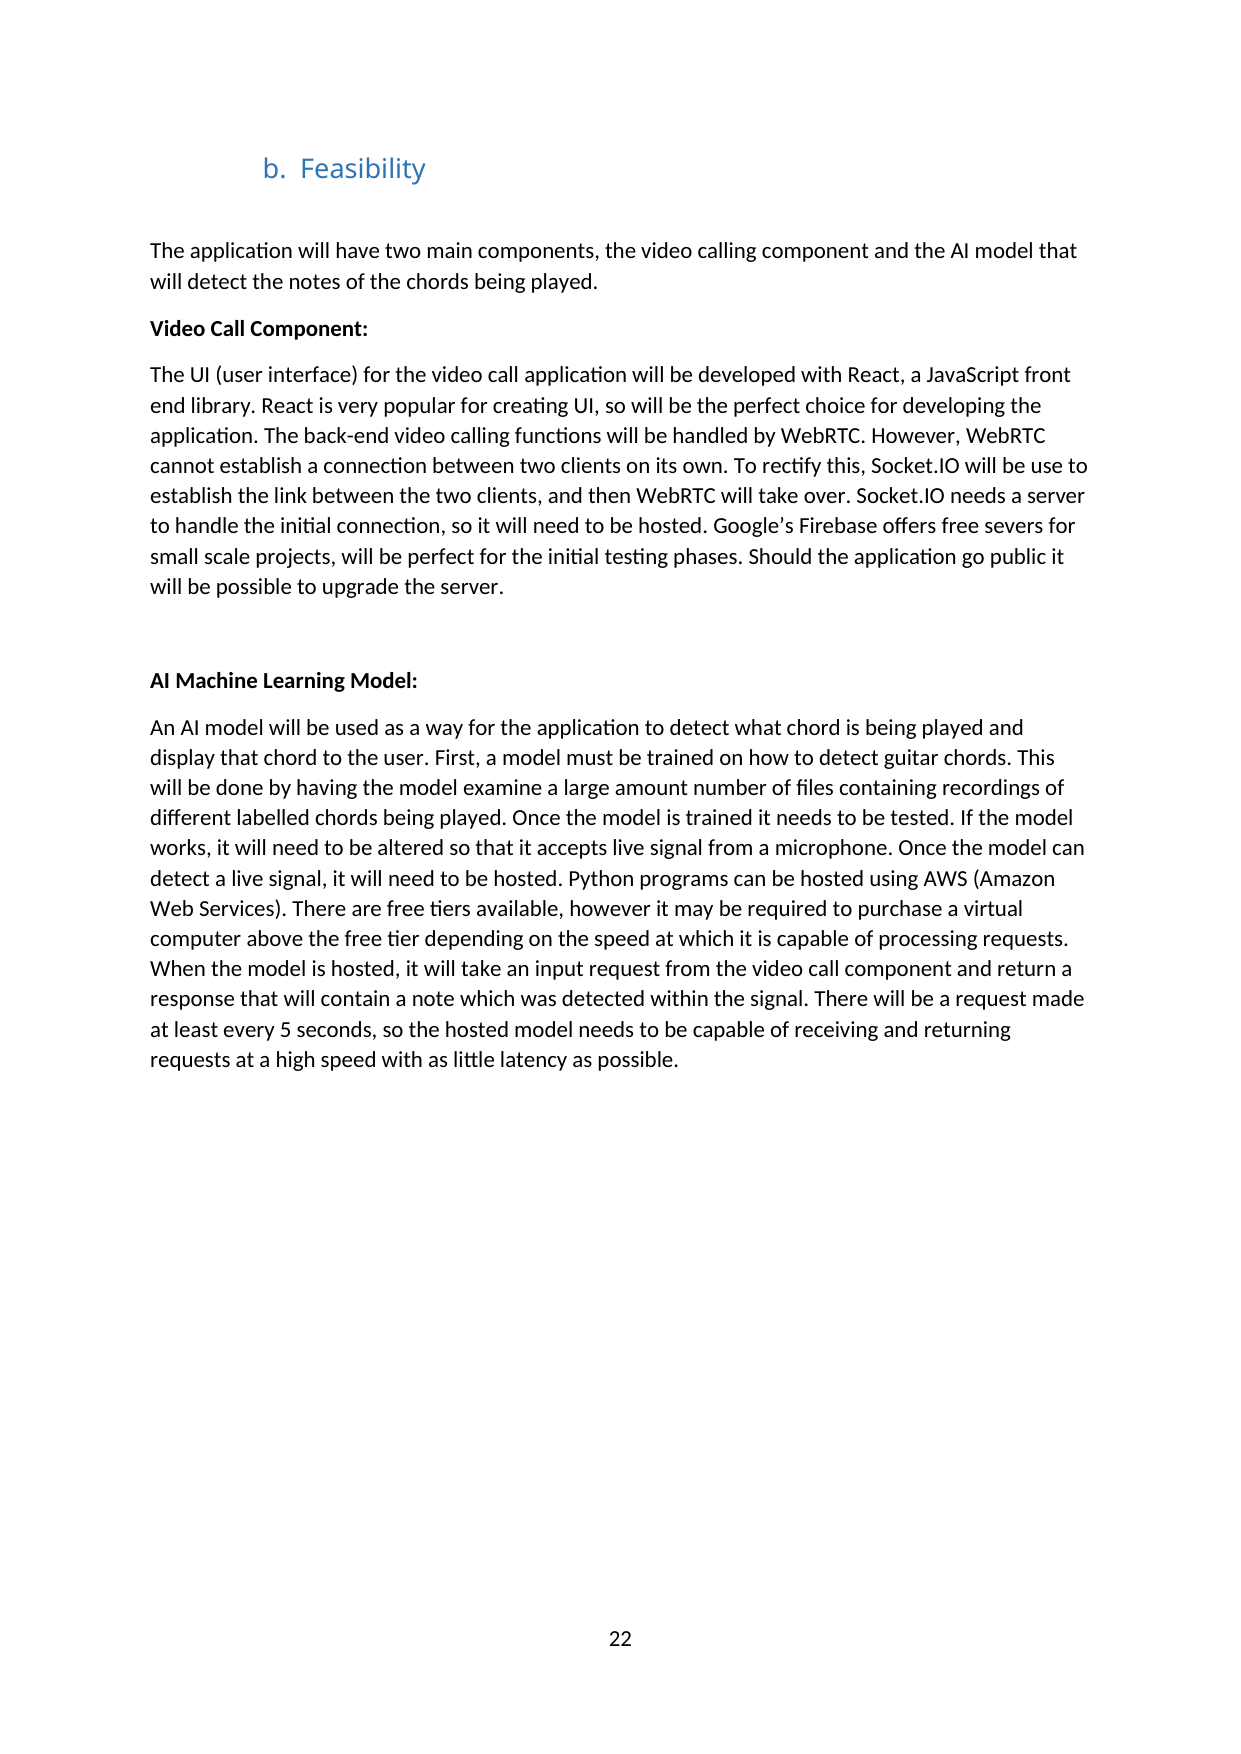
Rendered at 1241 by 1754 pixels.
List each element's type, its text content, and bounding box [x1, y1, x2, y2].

text AI Machine Learning Model: [150, 666, 1090, 694]
text The application will have two main components, the video calling component and the AI model that will detect the notes of the chords being played. [150, 237, 1090, 295]
text Video Call Component: [150, 314, 1090, 342]
text The UI (user interface) for the video call application will be developed with React, a JavaScript front end library. React is very popular for creating UI, so will be the perfect choice for developing the application. The back-end video calling functions will be handled by WebRTC. However, WebRTC cannot establish a connection between two clients on its own. To rectify this, Socket.IO will be use to establish the link between the two clients, and then WebRTC will take over. Socket.IO needs a server to handle the initial connection, so it will need to be hosted. Google’s Firebase offers free severs for small scale projects, will be perfect for the initial testing phases. Should the application go public it will be possible to upgrade the server. [150, 361, 1090, 600]
text An AI model will be used as a way for the application to detect what chord is being played and display that chord to the user. First, a model must be trained on how to detect guitar chords. This will be done by having the model examine a large amount number of files containing recordings of different labelled chords being played. Once the model is trained it needs to be tested. If the model works, it will need to be altered so that it accepts live signal from a microphone. Once the model can detect a live signal, it will need to be hosted. Python programs can be hosted using AWS (Amazon Web Services). There are free tiers available, however it may be required to purchase a virtual computer above the free tier depending on the speed at which it is capable of processing requests. When the model is hosted, it will take an input request from the video call component and return a response that will contain a note which was detected within the signal. There will be a request made at least every 5 seconds, so the hosted model needs to be capable of receiving and returning requests at a high speed with as little latency as possible. [150, 713, 1090, 1073]
subtitle Feasibility [262, 150, 1090, 187]
